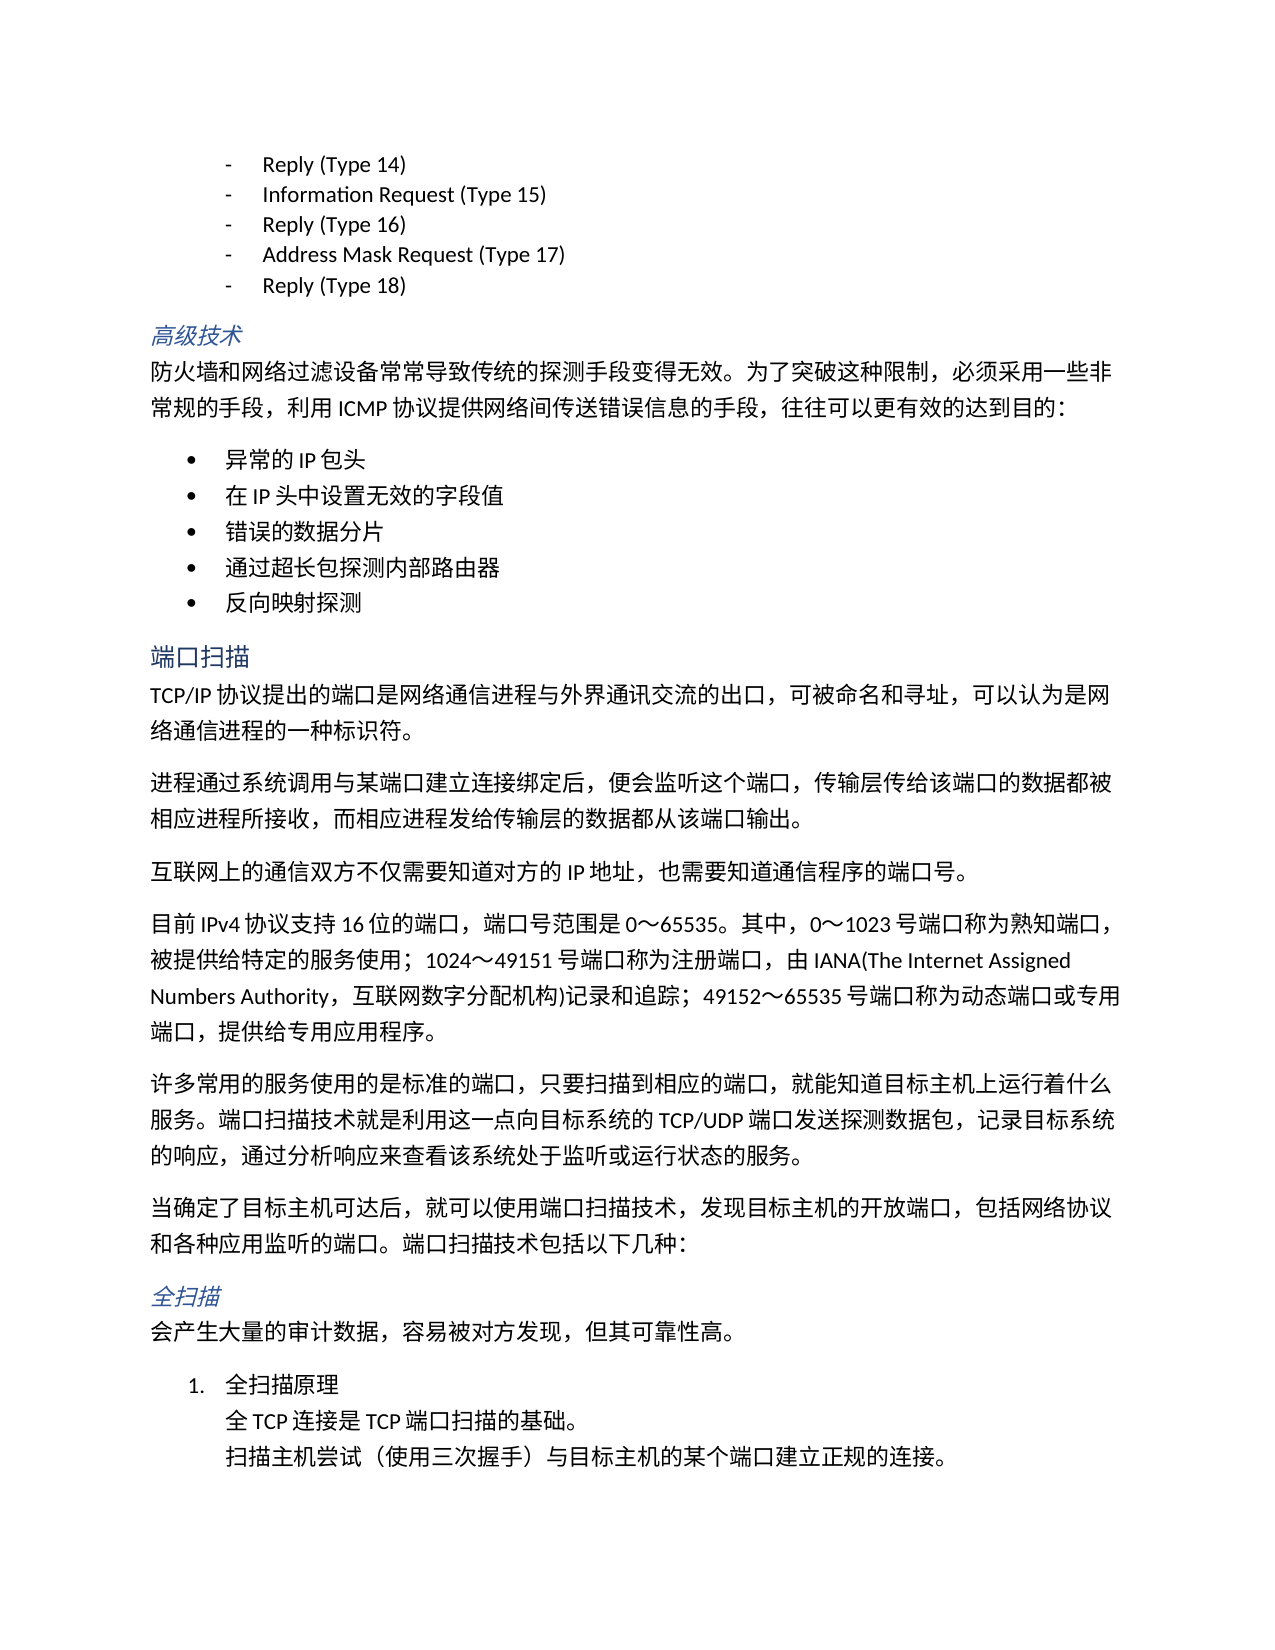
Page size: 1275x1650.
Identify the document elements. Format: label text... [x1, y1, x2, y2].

list 通过超长包探测内部路由器 [187, 549, 1125, 583]
list 全TCP连接是TCP端口扫描的基础。 [225, 1403, 1125, 1436]
list Information Request (Type 15) [225, 180, 1125, 208]
text 互联网上的通信双方不仅需要知道对方的IP地址，也需要知道通信程序的端口号。 [150, 853, 1125, 887]
subtitle 高级技术 [150, 318, 1125, 351]
subtitle 端口扫描 [150, 638, 1125, 674]
list 异常的IP包头 [187, 442, 1125, 475]
list Reply (Type 18) [225, 271, 1125, 299]
list 错误的数据分片 [187, 513, 1125, 547]
text 目前IPv4协议支持16位的端口，端口号范围是0～65535。其中，0～1023号端口称为熟知端口，被提供给特定的服务使用；1024～49151号端口称为注册端口，由IANA(The Internet Assigned Numbers Authority，互联网数字分配机构)记录和追踪；49152～65535号端口称为动态端口或专用端口，提供给专用应用程序。 [150, 906, 1125, 1047]
list 全扫描原理 [187, 1367, 1125, 1400]
list Reply (Type 16) [225, 210, 1125, 238]
list 在IP头中设置无效的字段值 [187, 478, 1125, 511]
text TCP/IP协议提出的端口是网络通信进程与外界通讯交流的出口，可被命名和寻址，可以认为是网络通信进程的一种标识符。 [150, 677, 1125, 746]
text 许多常用的服务使用的是标准的端口，只要扫描到相应的端口，就能知道目标主机上运行着什么服务。端口扫描技术就是利用这一点向目标系统的TCP/UDP端口发送探测数据包，记录目标系统的响应，通过分析响应来查看该系统处于监听或运行状态的服务。 [150, 1066, 1125, 1171]
list Address Mask Request (Type 17) [225, 241, 1125, 269]
text 防火墙和网络过滤设备常常导致传统的探测手段变得无效。为了突破这种限制，必须采用一些非常规的手段，利用ICMP协议提供网络间传送错误信息的手段，往往可以更有效的达到目的： [150, 353, 1125, 423]
text 会产生大量的审计数据，容易被对方发现，但其可靠性高。 [150, 1314, 1125, 1347]
subtitle 全扫描 [150, 1278, 1125, 1312]
list Reply (Type 14) [225, 150, 1125, 178]
text 当确定了目标主机可达后，就可以使用端口扫描技术，发现目标主机的开放端口，包括网络协议和各种应用监听的端口。端口扫描技术包括以下几种： [150, 1190, 1125, 1259]
list 反向映射探测 [187, 585, 1125, 618]
list 扫描主机尝试（使用三次握手）与目标主机的某个端口建立正规的连接。 [225, 1438, 1125, 1472]
text 进程通过系统调用与某端口建立连接绑定后，便会监听这个端口，传输层传给该端口的数据都被相应进程所接收，而相应进程发给传输层的数据都从该端口输出。 [150, 765, 1125, 834]
